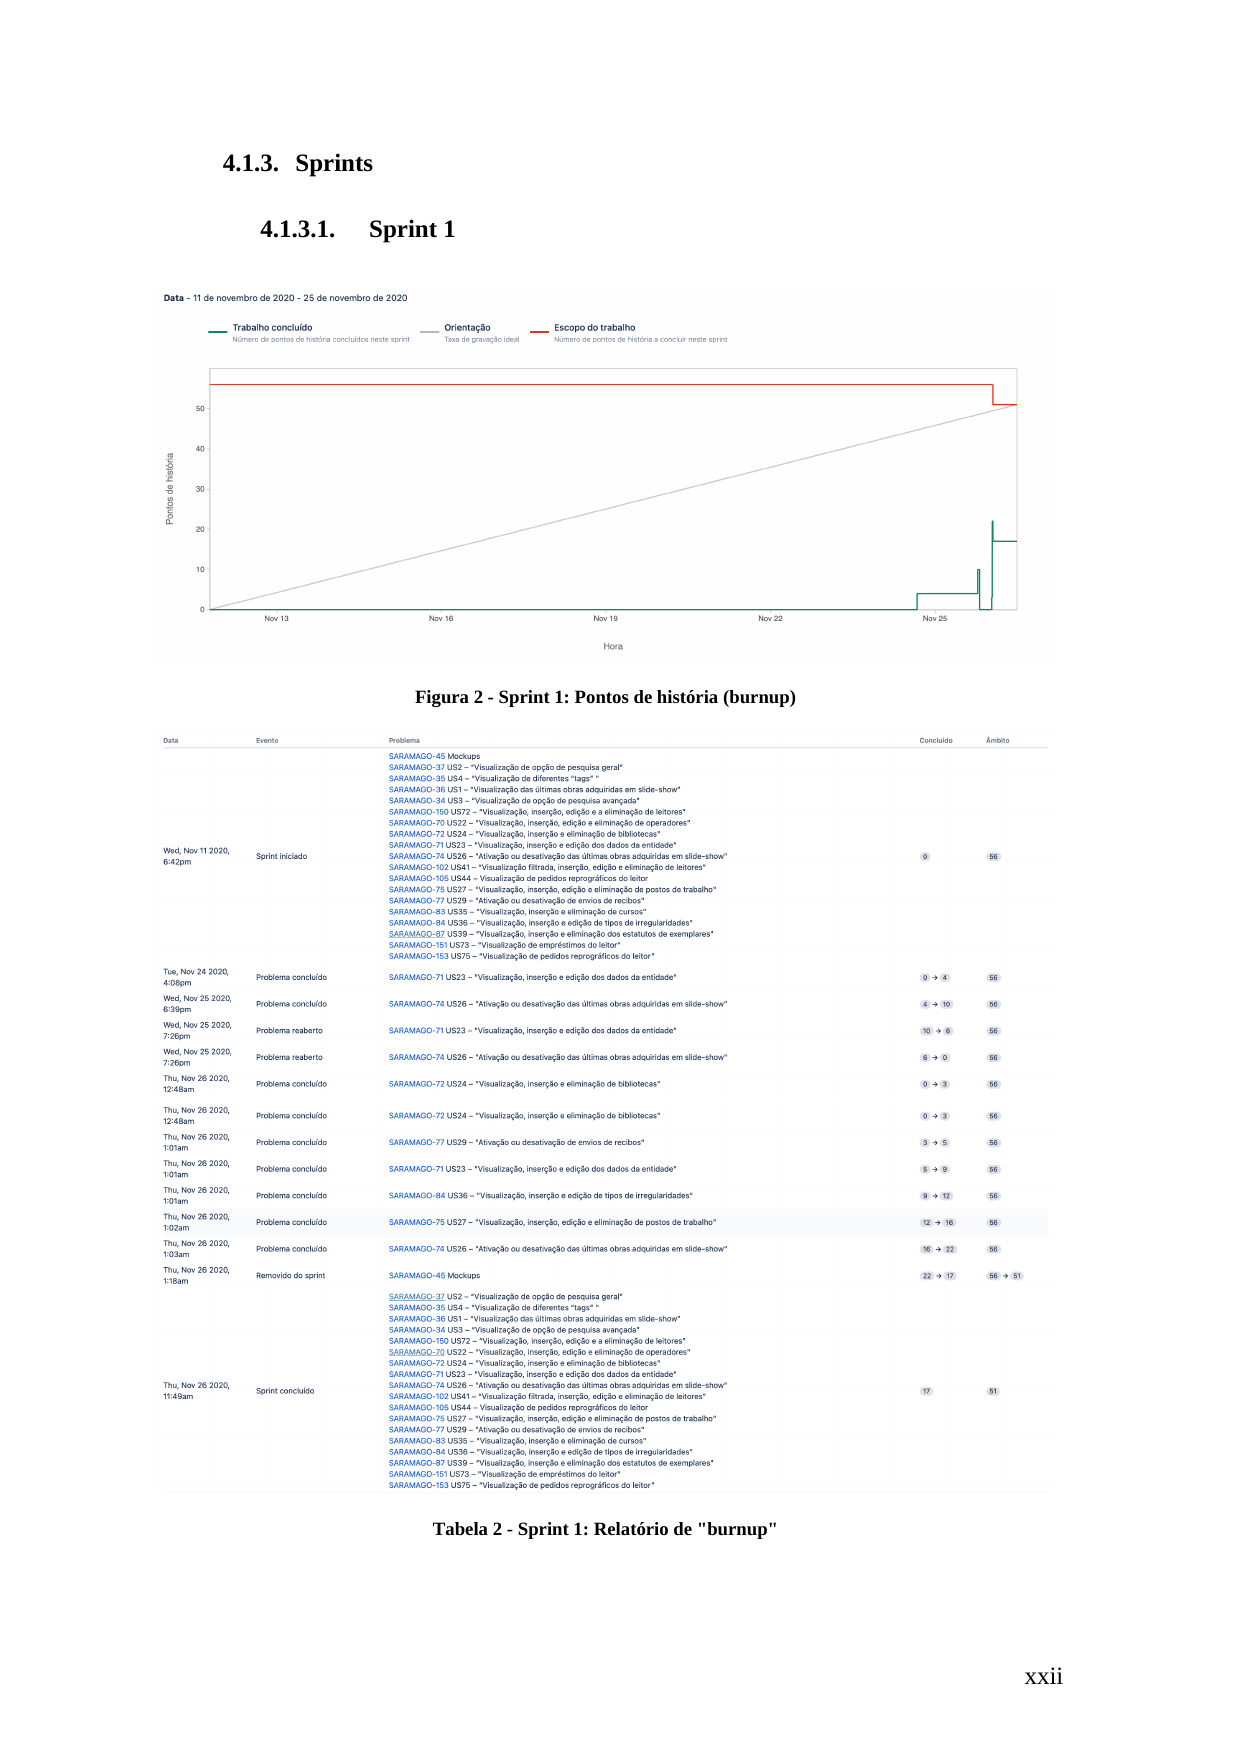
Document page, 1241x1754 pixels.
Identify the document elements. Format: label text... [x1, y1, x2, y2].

subtitle Sprint 1 [260, 214, 1063, 271]
text Tabela 2 - Sprint 1: Relatório de "burnup" [148, 1518, 1063, 1539]
text Figura 2 - Sprint 1: Pontos de história (burnup) [148, 686, 1063, 708]
subtitle Sprints [223, 148, 1063, 176]
picture [147, 1103, 1059, 1493]
picture [147, 728, 1063, 1100]
picture [147, 283, 1059, 662]
